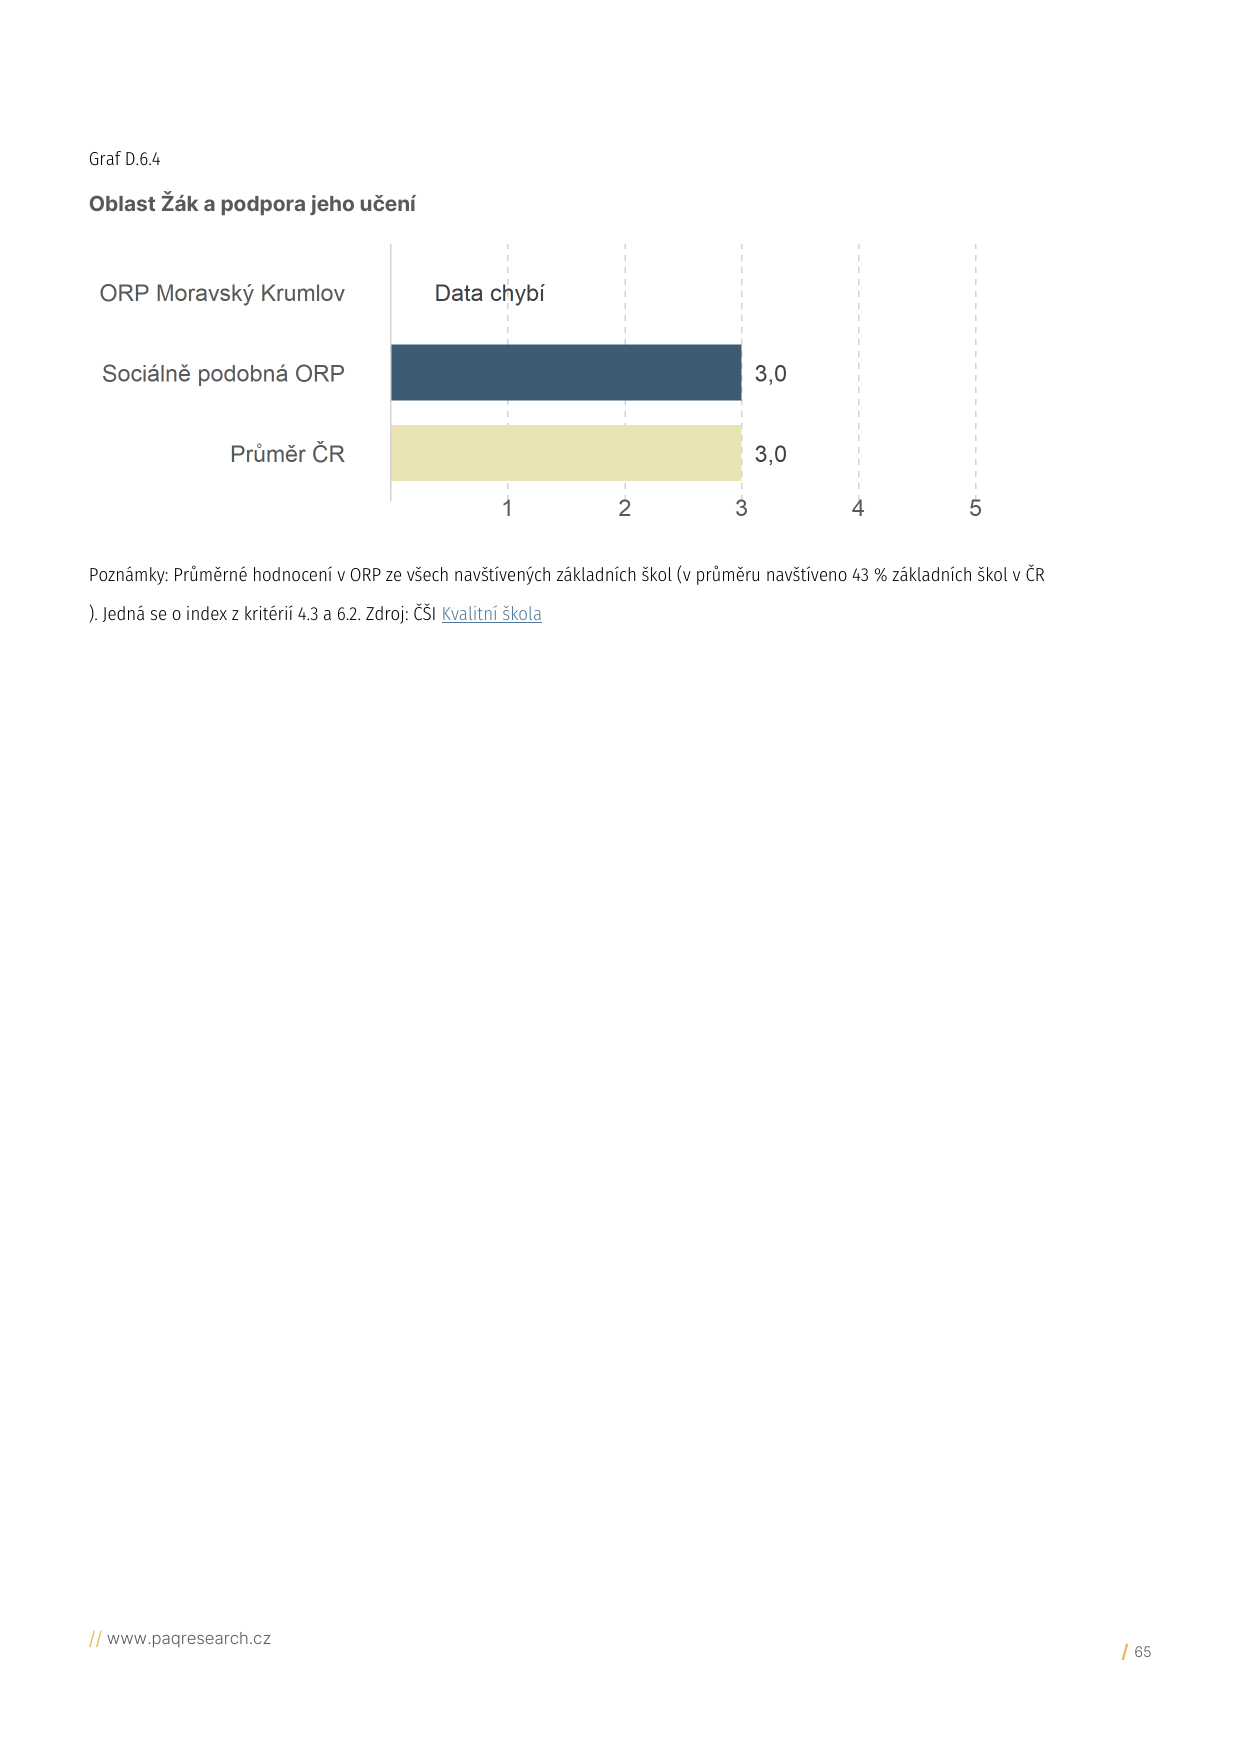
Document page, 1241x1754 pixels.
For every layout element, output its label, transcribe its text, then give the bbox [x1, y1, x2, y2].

text Graf D.6.4 [89, 148, 1152, 170]
text Poznámky: Průměrné hodnocení v ORP ze všech navštívených základních škol (v průměru navštíveno 43 % základních škol v ČR [89, 564, 1152, 587]
picture [88, 216, 1139, 548]
text Oblast Žák a podpora jeho učení [89, 186, 1152, 216]
text ). Jedná se o index z kritérií 4.3 a 6.2. Zdroj: ČŠI Kvalitní škola [89, 603, 1152, 625]
